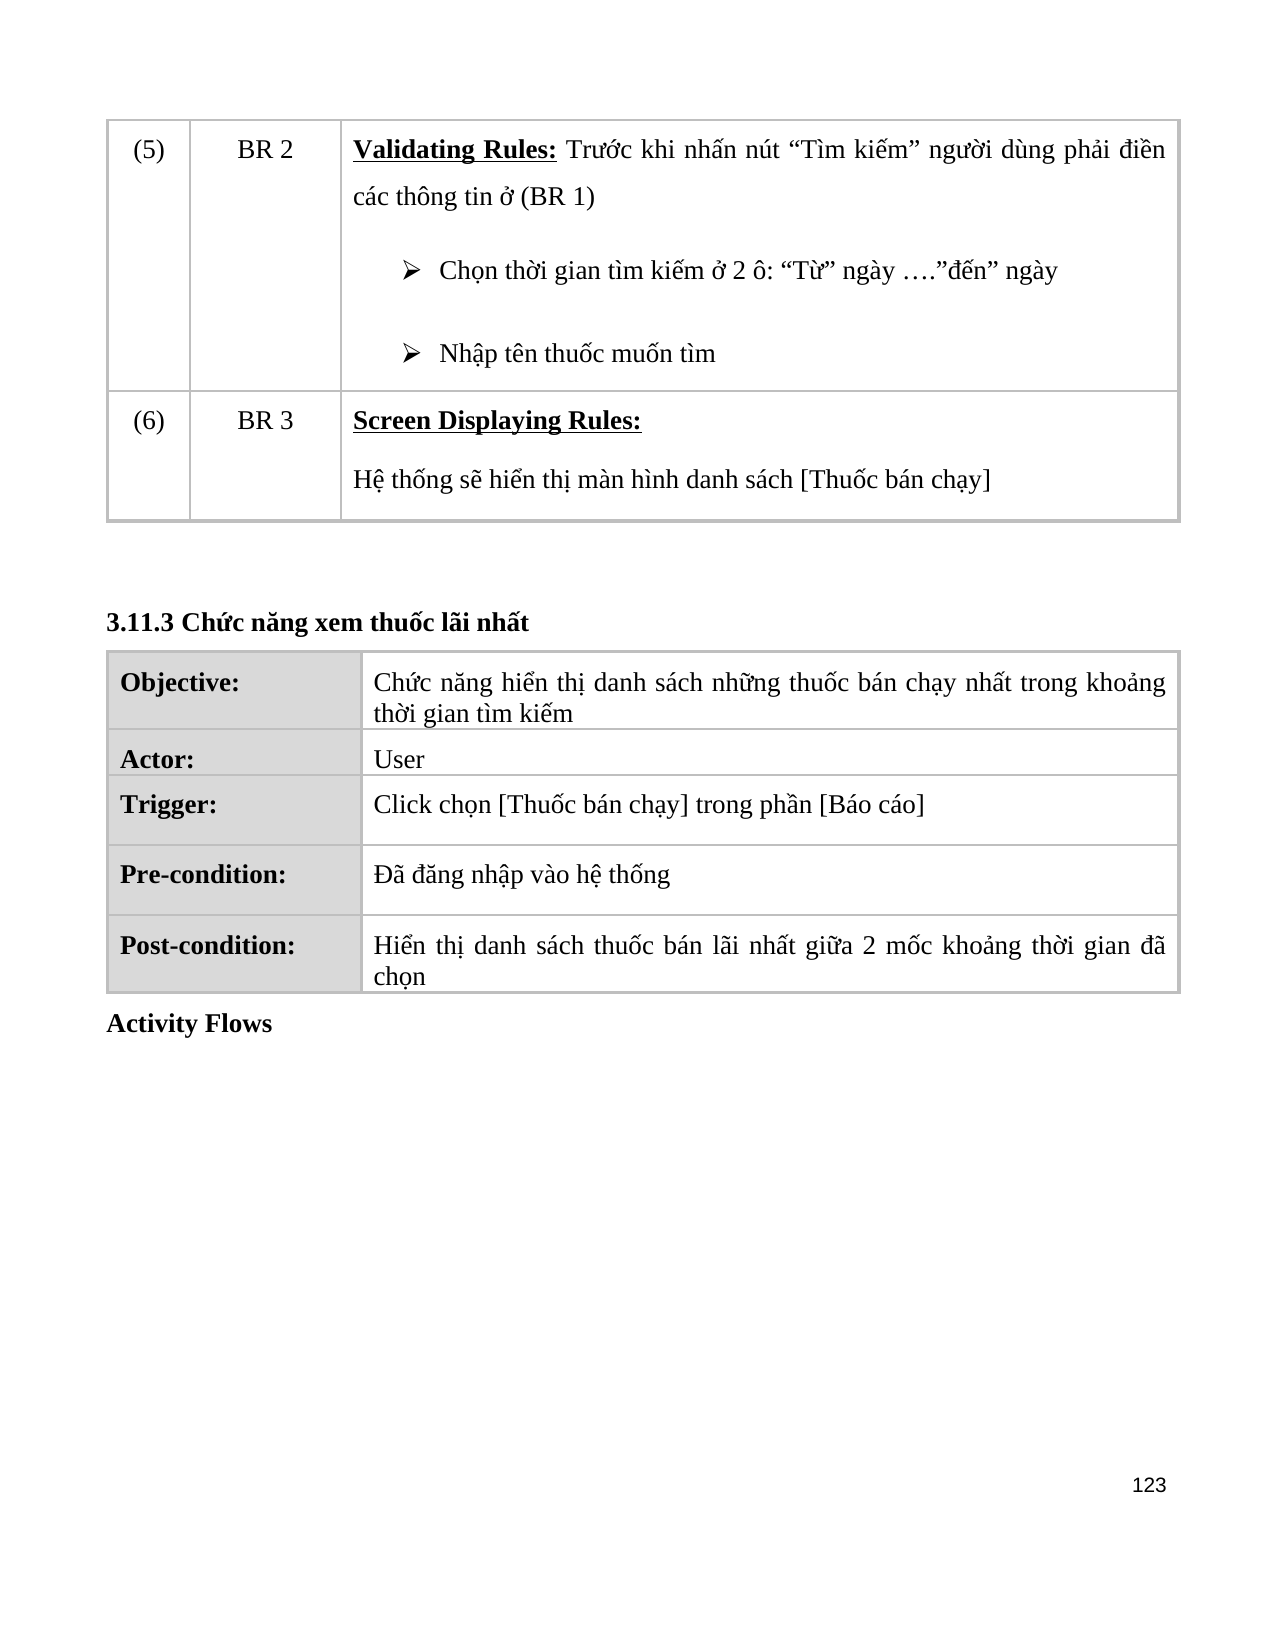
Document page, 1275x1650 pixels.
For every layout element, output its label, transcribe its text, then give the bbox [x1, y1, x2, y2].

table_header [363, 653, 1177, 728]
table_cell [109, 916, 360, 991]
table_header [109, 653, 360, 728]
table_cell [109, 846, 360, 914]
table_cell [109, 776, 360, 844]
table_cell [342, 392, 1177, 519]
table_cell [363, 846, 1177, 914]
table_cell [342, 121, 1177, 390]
text Activity Flows [106, 1007, 1167, 1038]
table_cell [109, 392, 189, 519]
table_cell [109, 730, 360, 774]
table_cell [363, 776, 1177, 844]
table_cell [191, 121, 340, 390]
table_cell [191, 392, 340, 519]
subtitle Chức năng xem thuốc lãi nhất [106, 607, 1167, 638]
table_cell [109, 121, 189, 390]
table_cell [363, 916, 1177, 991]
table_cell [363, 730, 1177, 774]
